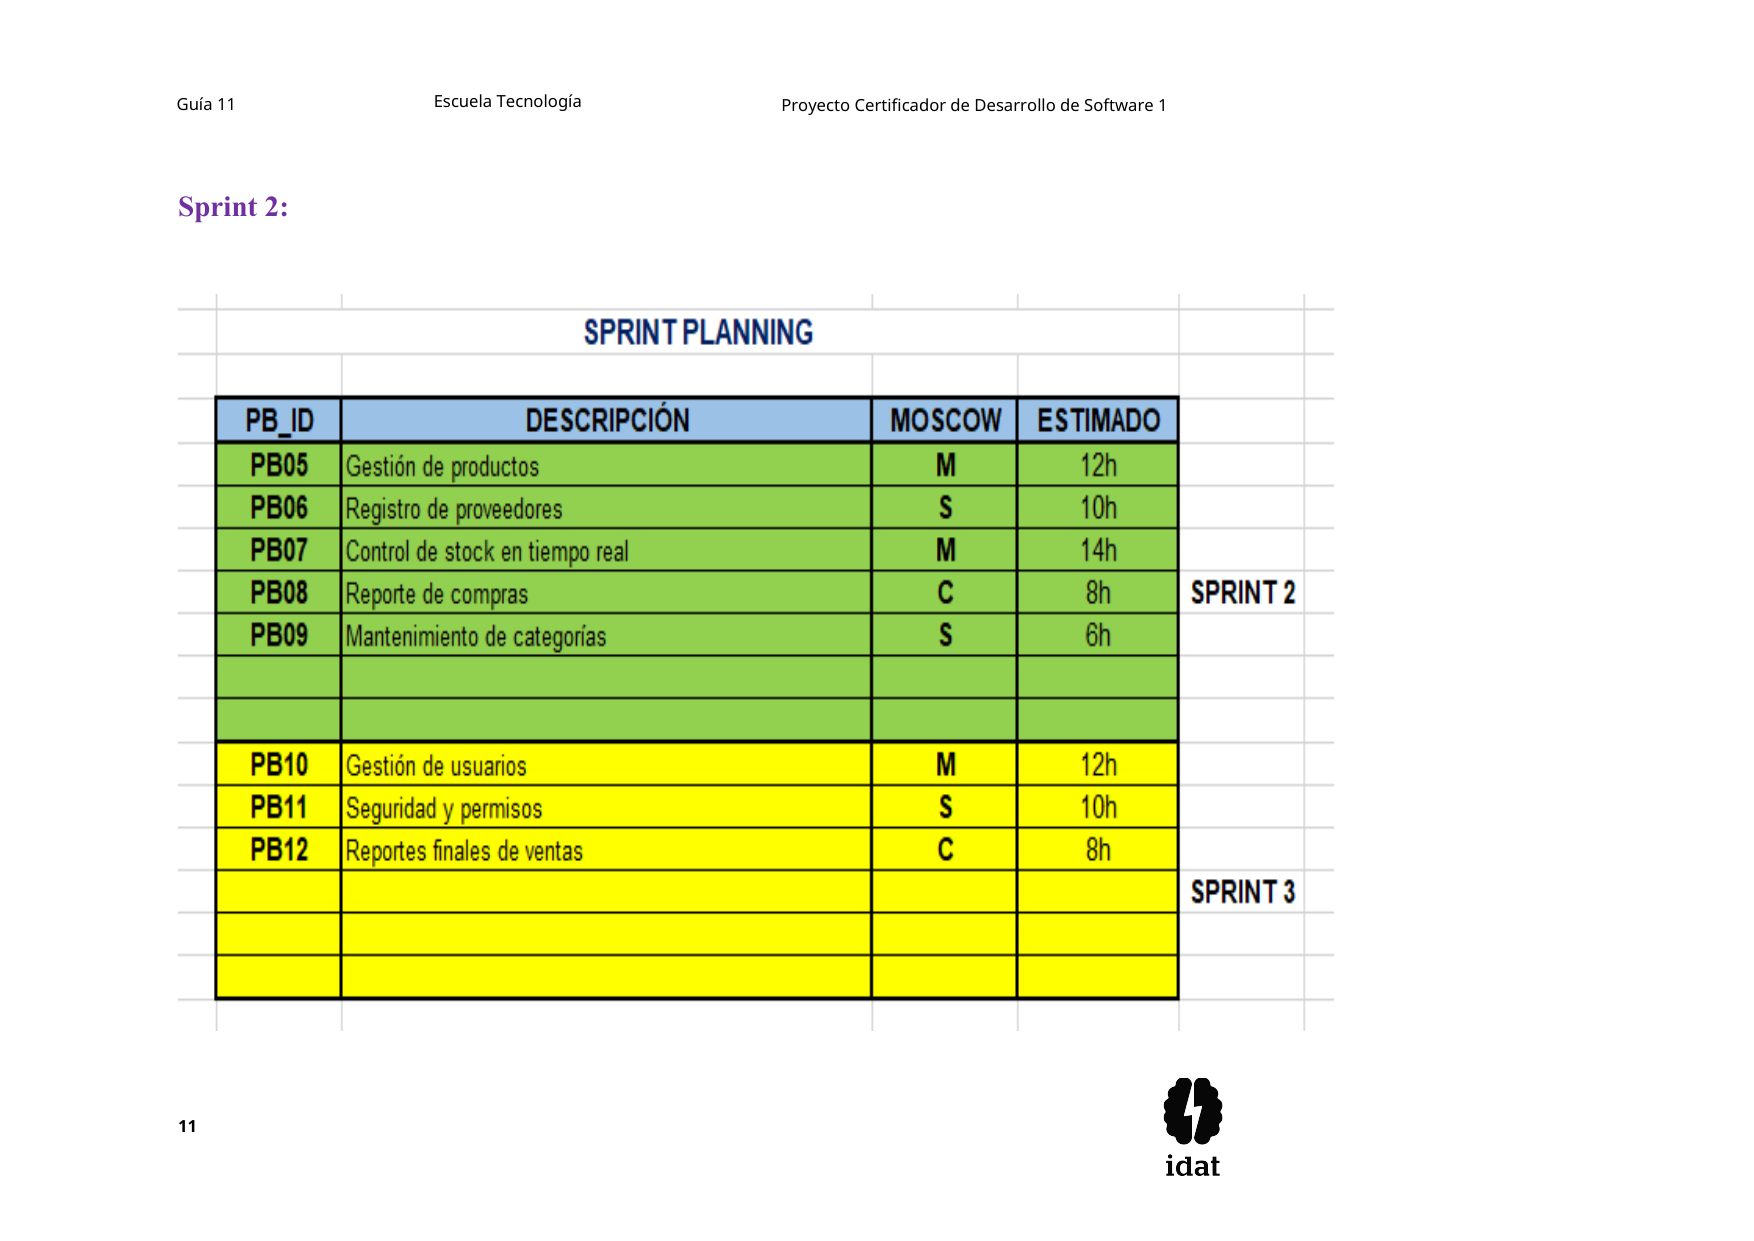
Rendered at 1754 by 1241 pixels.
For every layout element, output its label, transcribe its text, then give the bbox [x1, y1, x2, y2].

picture [177, 294, 1334, 1031]
picture [1163, 1078, 1223, 1176]
text Sprint 2: [178, 189, 1577, 222]
